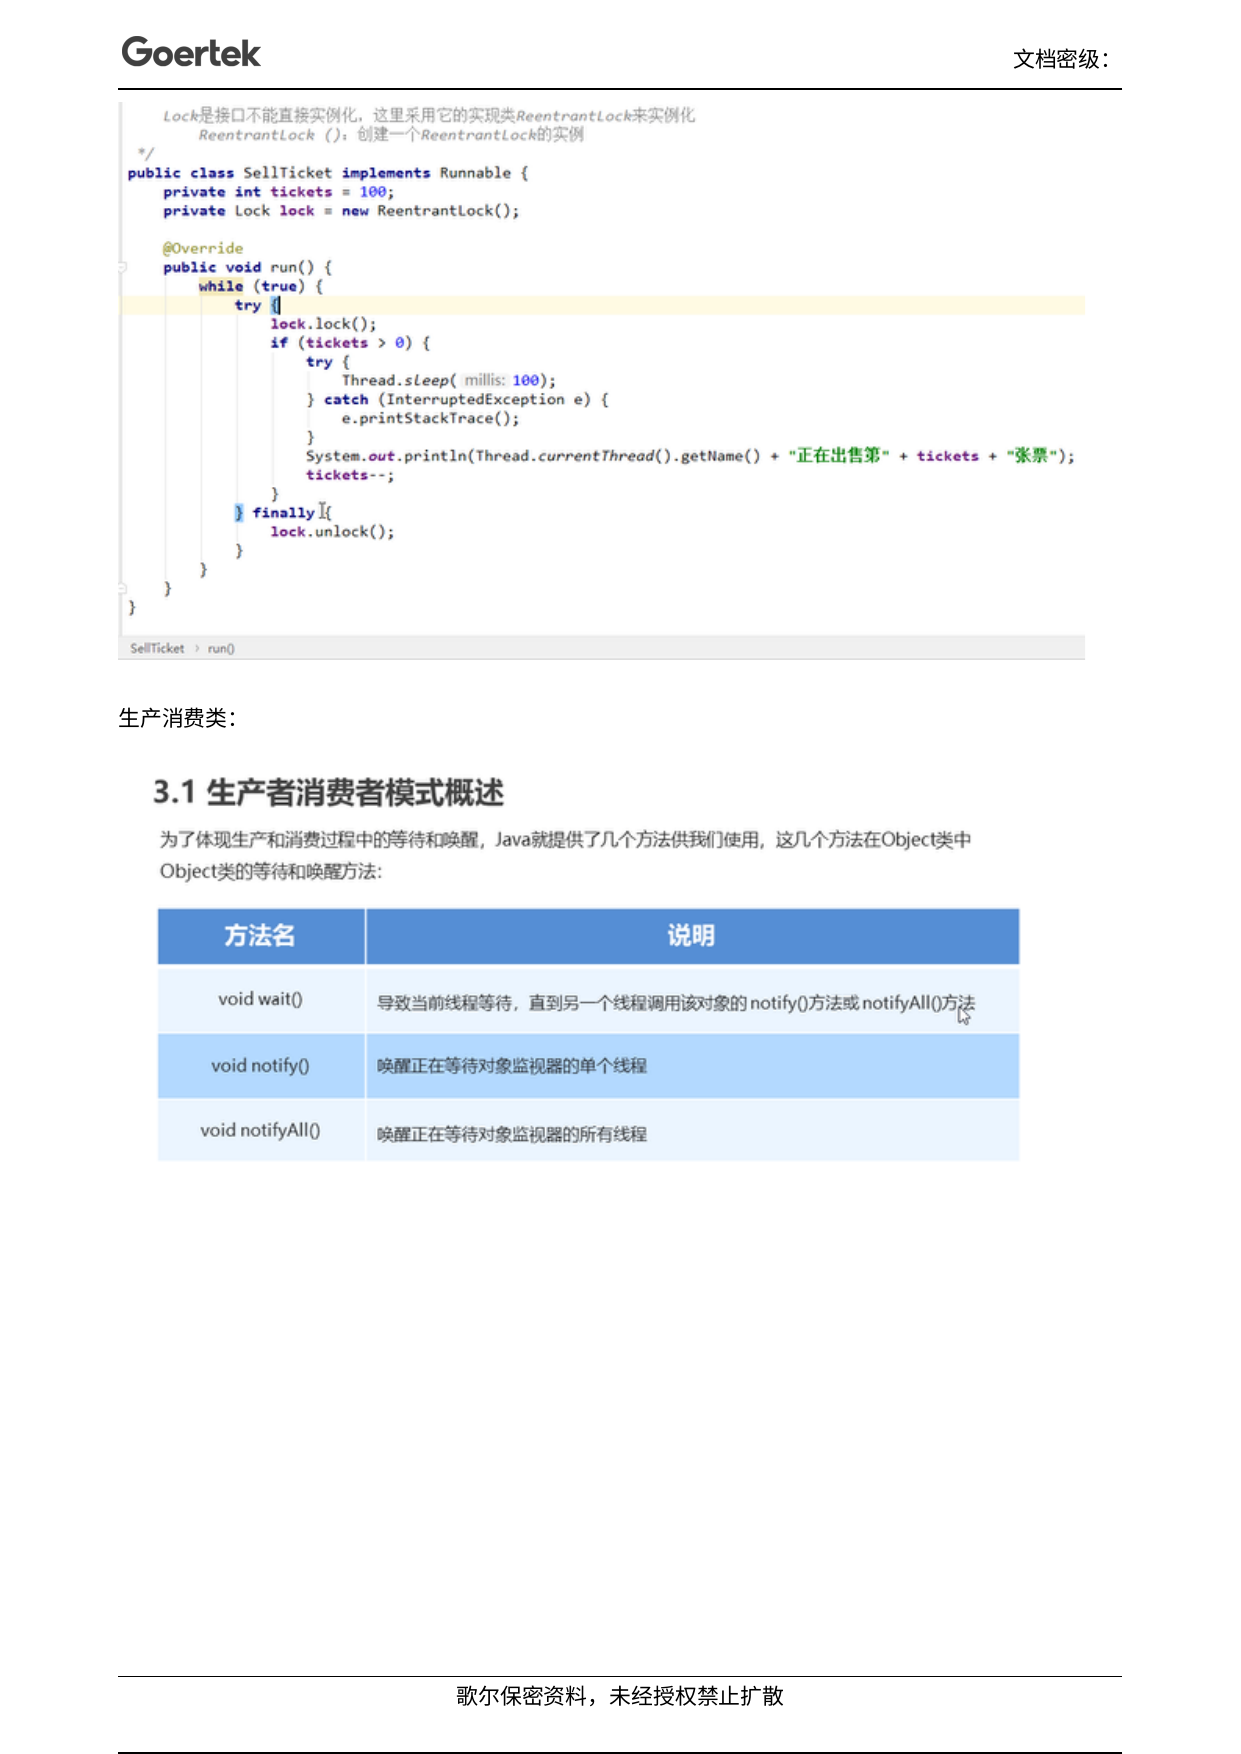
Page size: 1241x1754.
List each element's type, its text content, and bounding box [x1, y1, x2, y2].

picture [118, 748, 1094, 1220]
picture [118, 102, 1086, 660]
picture [118, 32, 267, 70]
text 生产消费类： [118, 701, 1122, 733]
